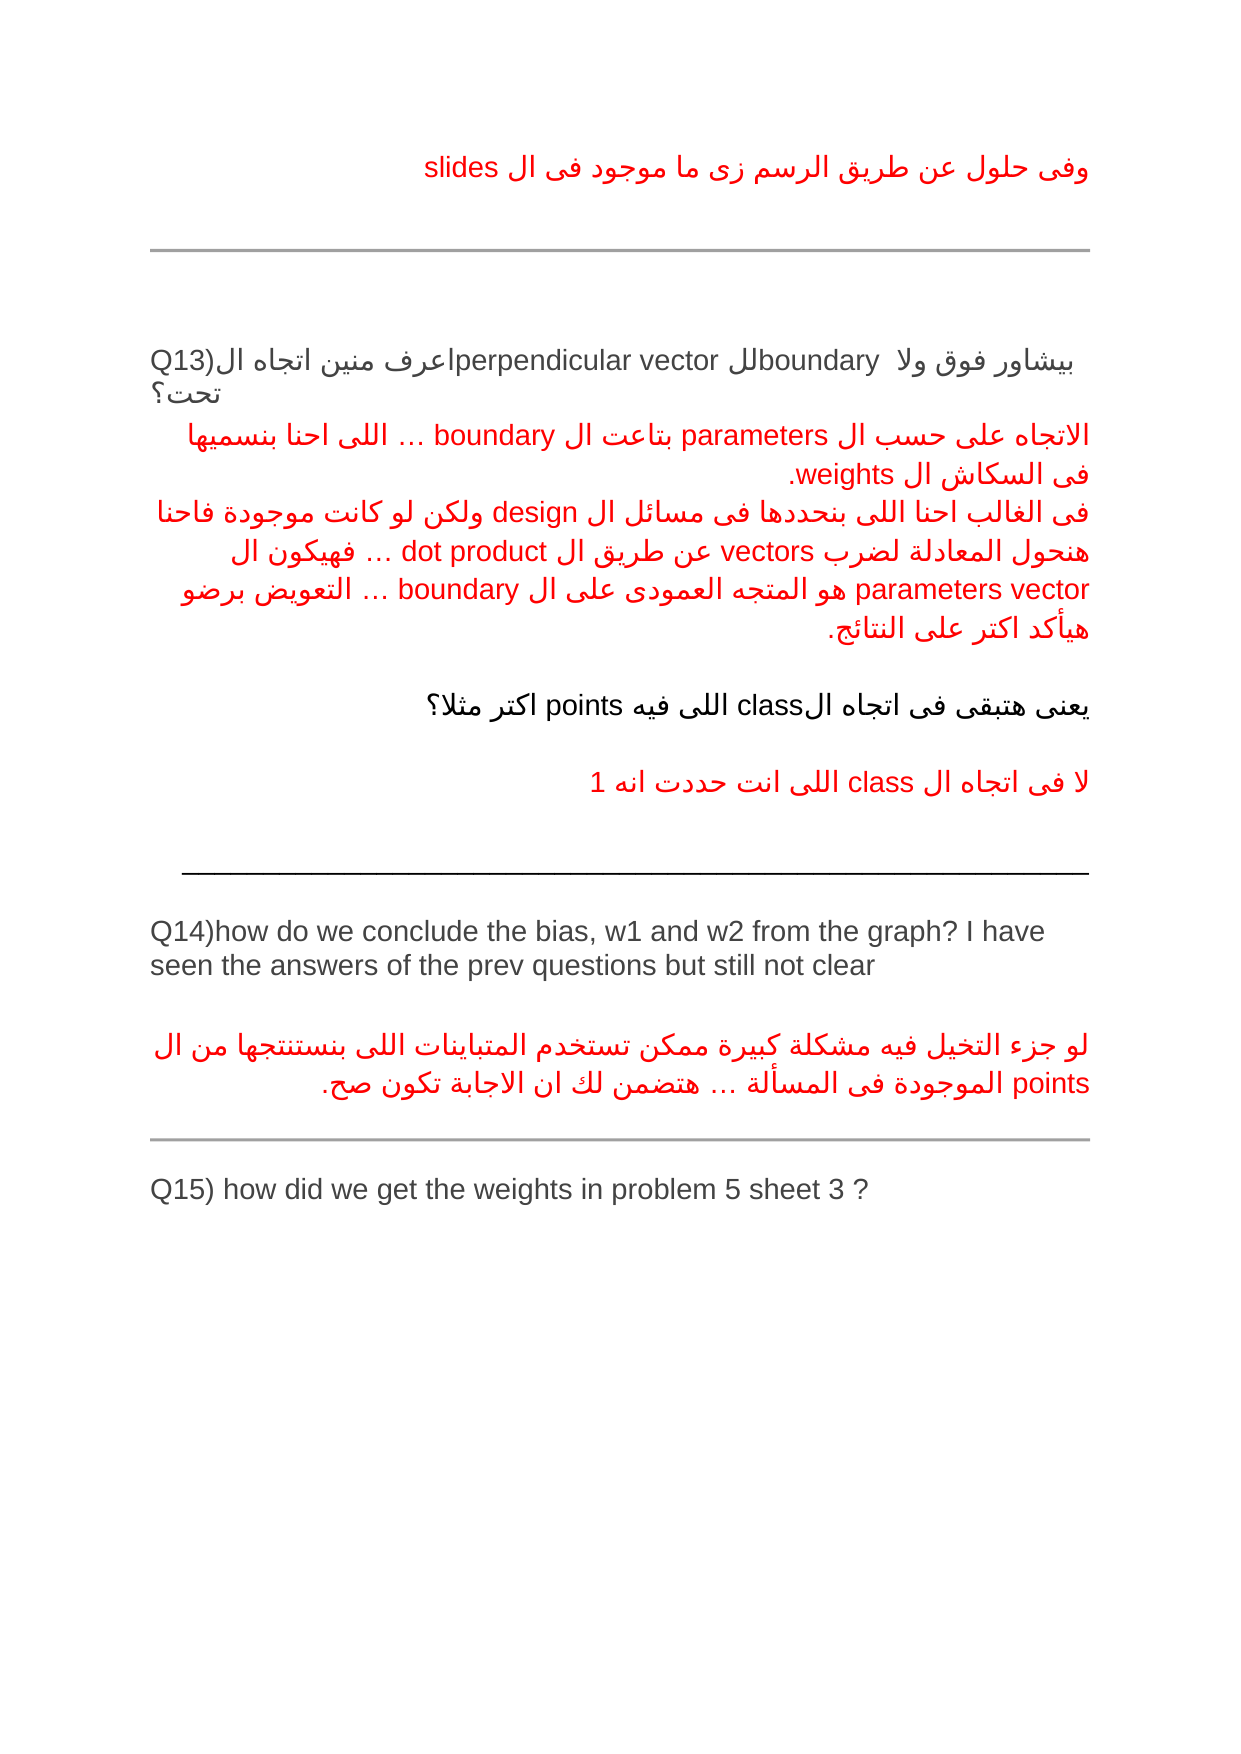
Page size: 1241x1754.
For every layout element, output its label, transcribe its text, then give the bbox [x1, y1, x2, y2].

subtitle Q13)اعرف منين اتجاه الperpendicular vector للboundary بيشاور فوق ولا تحت؟ [150, 343, 1090, 410]
text وفى حلول عن طريق الرسم زى ما موجود فى ال slides [150, 150, 1090, 183]
text لو جزء التخيل فيه مشكلة كبيرة ممكن تستخدم المتباينات اللى بنستنتجها من الpoints الموجودة فى المسألة … هتضمن لك ان الاجابة تكون صح. [150, 1028, 1090, 1100]
text فى الغالب احنا اللى بنحددها فى مسائل ال design ولكن لو كانت موجودة فاحنا هنحول المعادلة لضرب vectors عن طريق ال dot product … فهيكون ال parameters vector هو المتجه العمودى على ال boundary … التعويض برضو هيأكد اكتر على النتائج. [150, 495, 1090, 644]
text يعنى هتبقى فى اتجاه الclass اللى فيه points اكتر مثلا؟ [150, 688, 1090, 721]
text لا فى اتجاه ال class اللى انت حددت انه 1 [150, 765, 1090, 798]
text ________________________________________________________ [150, 842, 1090, 876]
subtitle Q15) how did we get the weights in problem 5 sheet 3 ? [150, 1142, 1090, 1205]
subtitle Q14)how do we conclude the bias, w1 and w2 from the graph? I have seen the answers of the prev questions but still not clear [150, 914, 1090, 981]
text الاتجاه على حسب ال parameters بتاعت ال boundary … اللى احنا بنسميها فى السكاش ال weights. [150, 418, 1090, 490]
